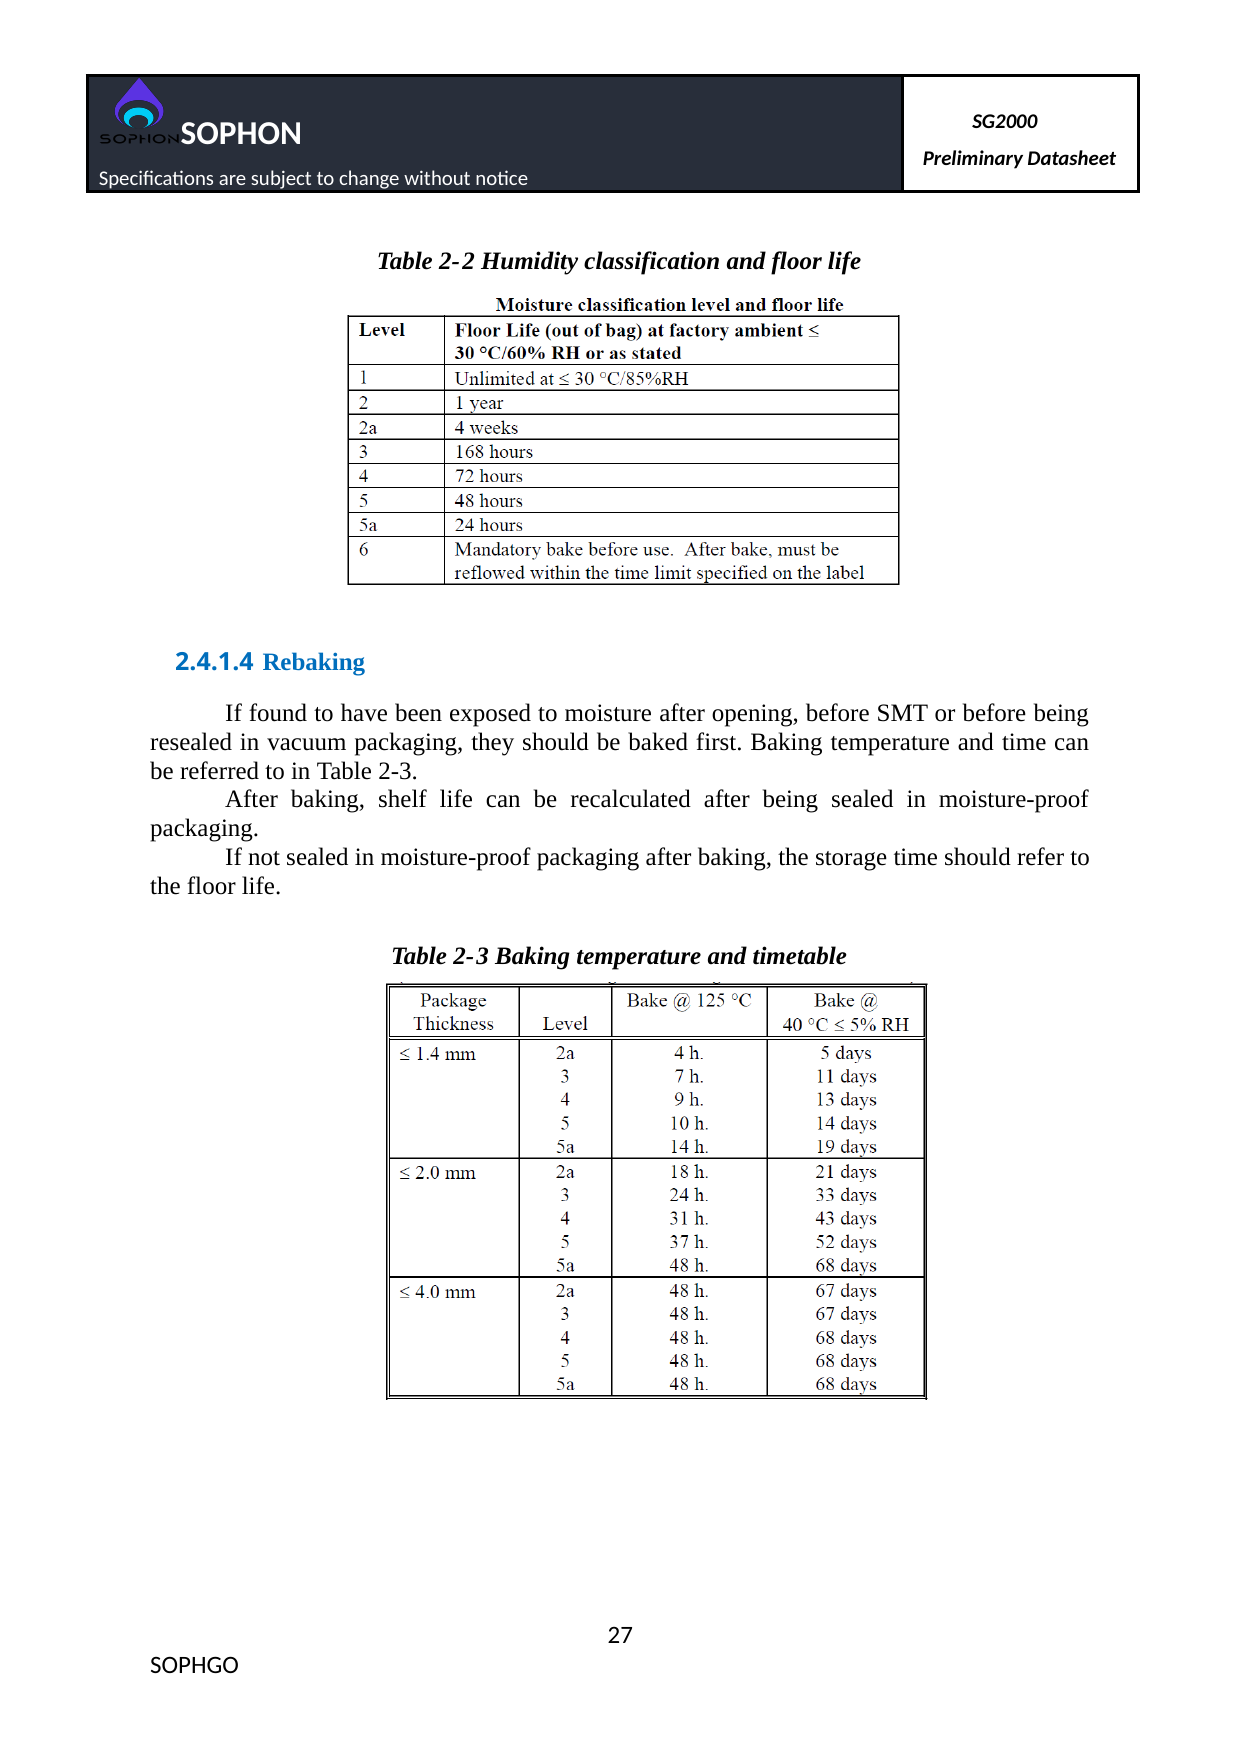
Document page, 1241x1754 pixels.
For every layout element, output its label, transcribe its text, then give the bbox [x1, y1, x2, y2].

text If not sealed in moisture-proof packaging after baking, the storage time should refer to the floor life. [150, 842, 1090, 899]
text If found to have been exposed to moisture after opening, before SMT or before being resealed in vacuum packaging, they should be baked first. Baking temperature and time can be referred to in Table 2‑3. [150, 698, 1090, 784]
picture [381, 982, 934, 1405]
text Table 2‑3 Baking temperature and timetable [150, 941, 1090, 969]
subtitle Rebaking [175, 643, 1065, 677]
text Table 2‑2 Humidity classification and floor life [150, 246, 1090, 275]
picture [335, 287, 906, 590]
text After baking, shelf life can be recalculated after being sealed in moisture-proof packaging. [150, 784, 1090, 842]
picture [98, 77, 181, 145]
